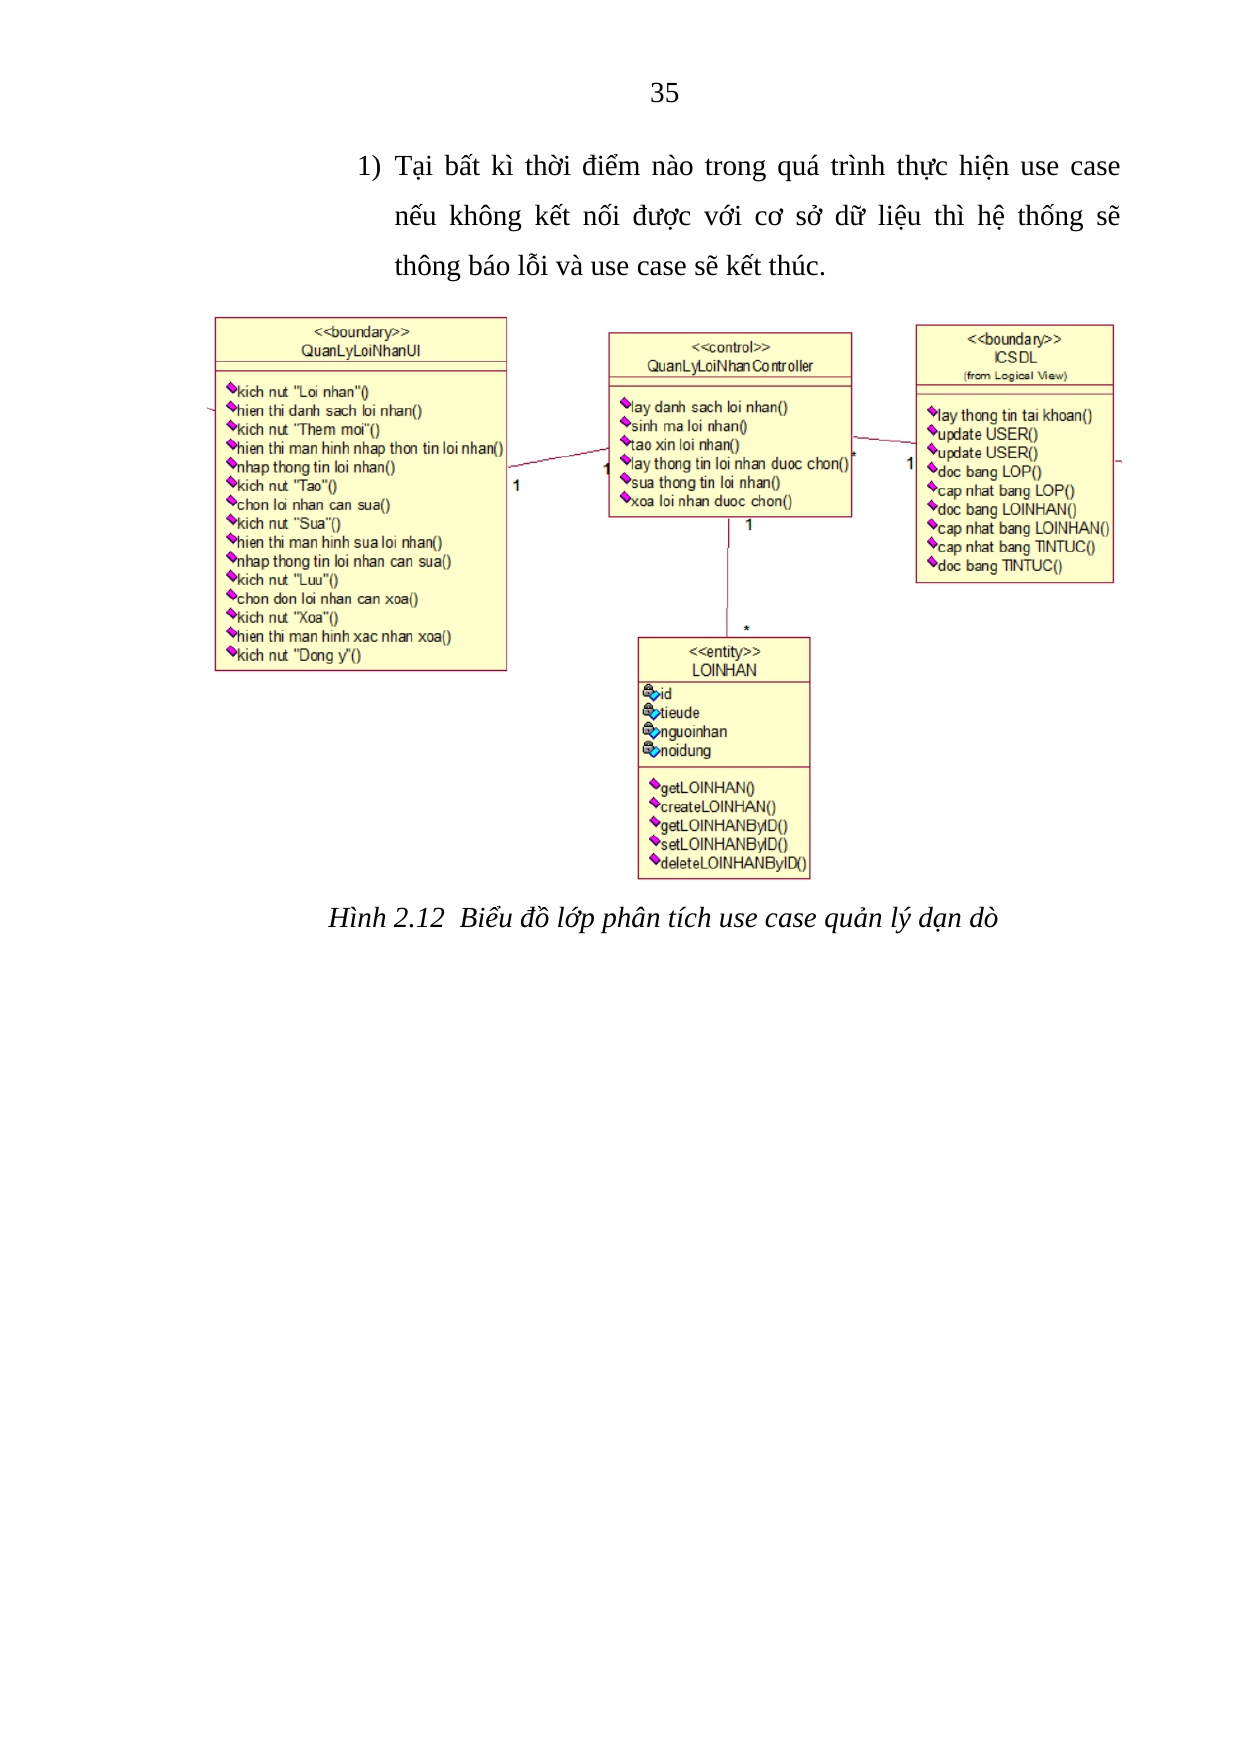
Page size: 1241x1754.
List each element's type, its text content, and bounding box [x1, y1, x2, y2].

picture [206, 298, 1123, 884]
text Hình 2.12 Biểu đồ lớp phân tích use case quản lý dạn dò [207, 900, 1122, 934]
list Tại bất kì thời điểm nào trong quá trình thực hiện use case nếu không kết nối được với cơ sở dữ liệu thì hệ thống sẽ thông báo lỗi và use case sẽ kết thúc. [357, 148, 1122, 282]
